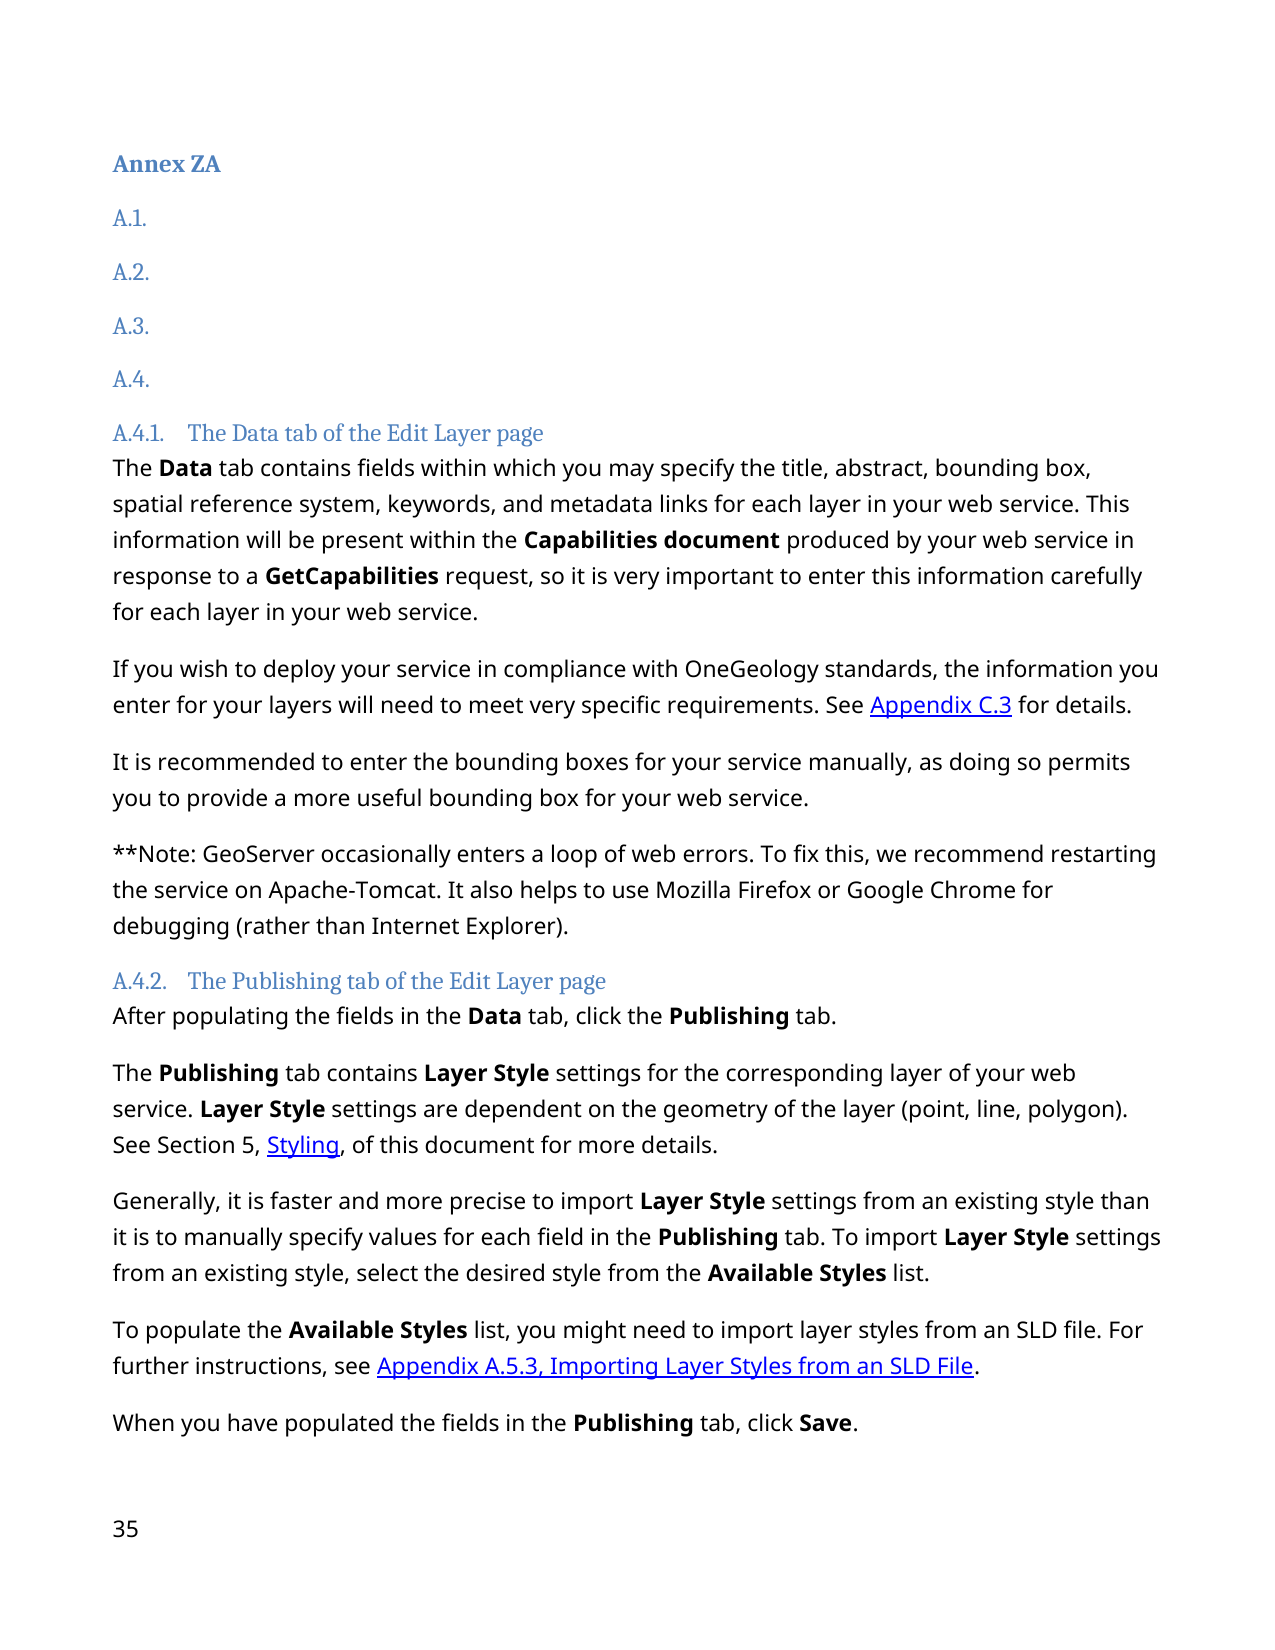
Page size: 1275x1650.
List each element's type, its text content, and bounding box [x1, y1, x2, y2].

text If you wish to deploy your service in compliance with OneGeology standards, the information you enter for your layers will need to meet very specific requirements. See Appendix C.3 for details. [112, 653, 1162, 720]
text The Data tab contains fields within which you may specify the title, abstract, bounding box, spatial reference system, keywords, and metadata links for each layer in your web service. This information will be present within the Capabilities document produced by your web service in response to a GetCapabilities request, so it is very important to enter this information carefully for each layer in your web service. [112, 452, 1162, 627]
text The Publishing tab contains Layer Style settings for the corresponding layer of your web service. Layer Style settings are dependent on the geometry of the layer (point, line, polygon). See Section 5, Styling, of this document for more details. [112, 1057, 1162, 1160]
text **Note: GeoServer occasionally enters a loop of web errors. To fix this, we recommend restarting the service on Apache-Tomcat. It also helps to use Mozilla Firefox or Google Chrome for debugging (rather than Internet Explorer). [112, 838, 1162, 941]
text It is recommended to enter the bounding boxes for your service manually, as doing so permits you to provide a more useful bounding box for your web service. [112, 746, 1162, 813]
subtitle The Data tab of the Edit Layer page [112, 419, 1162, 448]
text After populating the fields in the Data tab, click the Publishing tab. [112, 1000, 1162, 1031]
text When you have populated the fields in the Publishing tab, click Save. [112, 1407, 1162, 1438]
subtitle The Publishing tab of the Edit Layer page [112, 967, 1162, 996]
text To populate the Available Styles list, you might need to import layer styles from an SLD file. For further instructions, see Appendix A.5.3, Importing Layer Styles from an SLD File. [112, 1314, 1162, 1381]
text Generally, it is faster and more precise to import Layer Style settings from an existing style than it is to manually specify values for each field in the Publishing tab. To import Layer Style settings from an existing style, select the desired style from the Available Styles list. [112, 1185, 1162, 1288]
